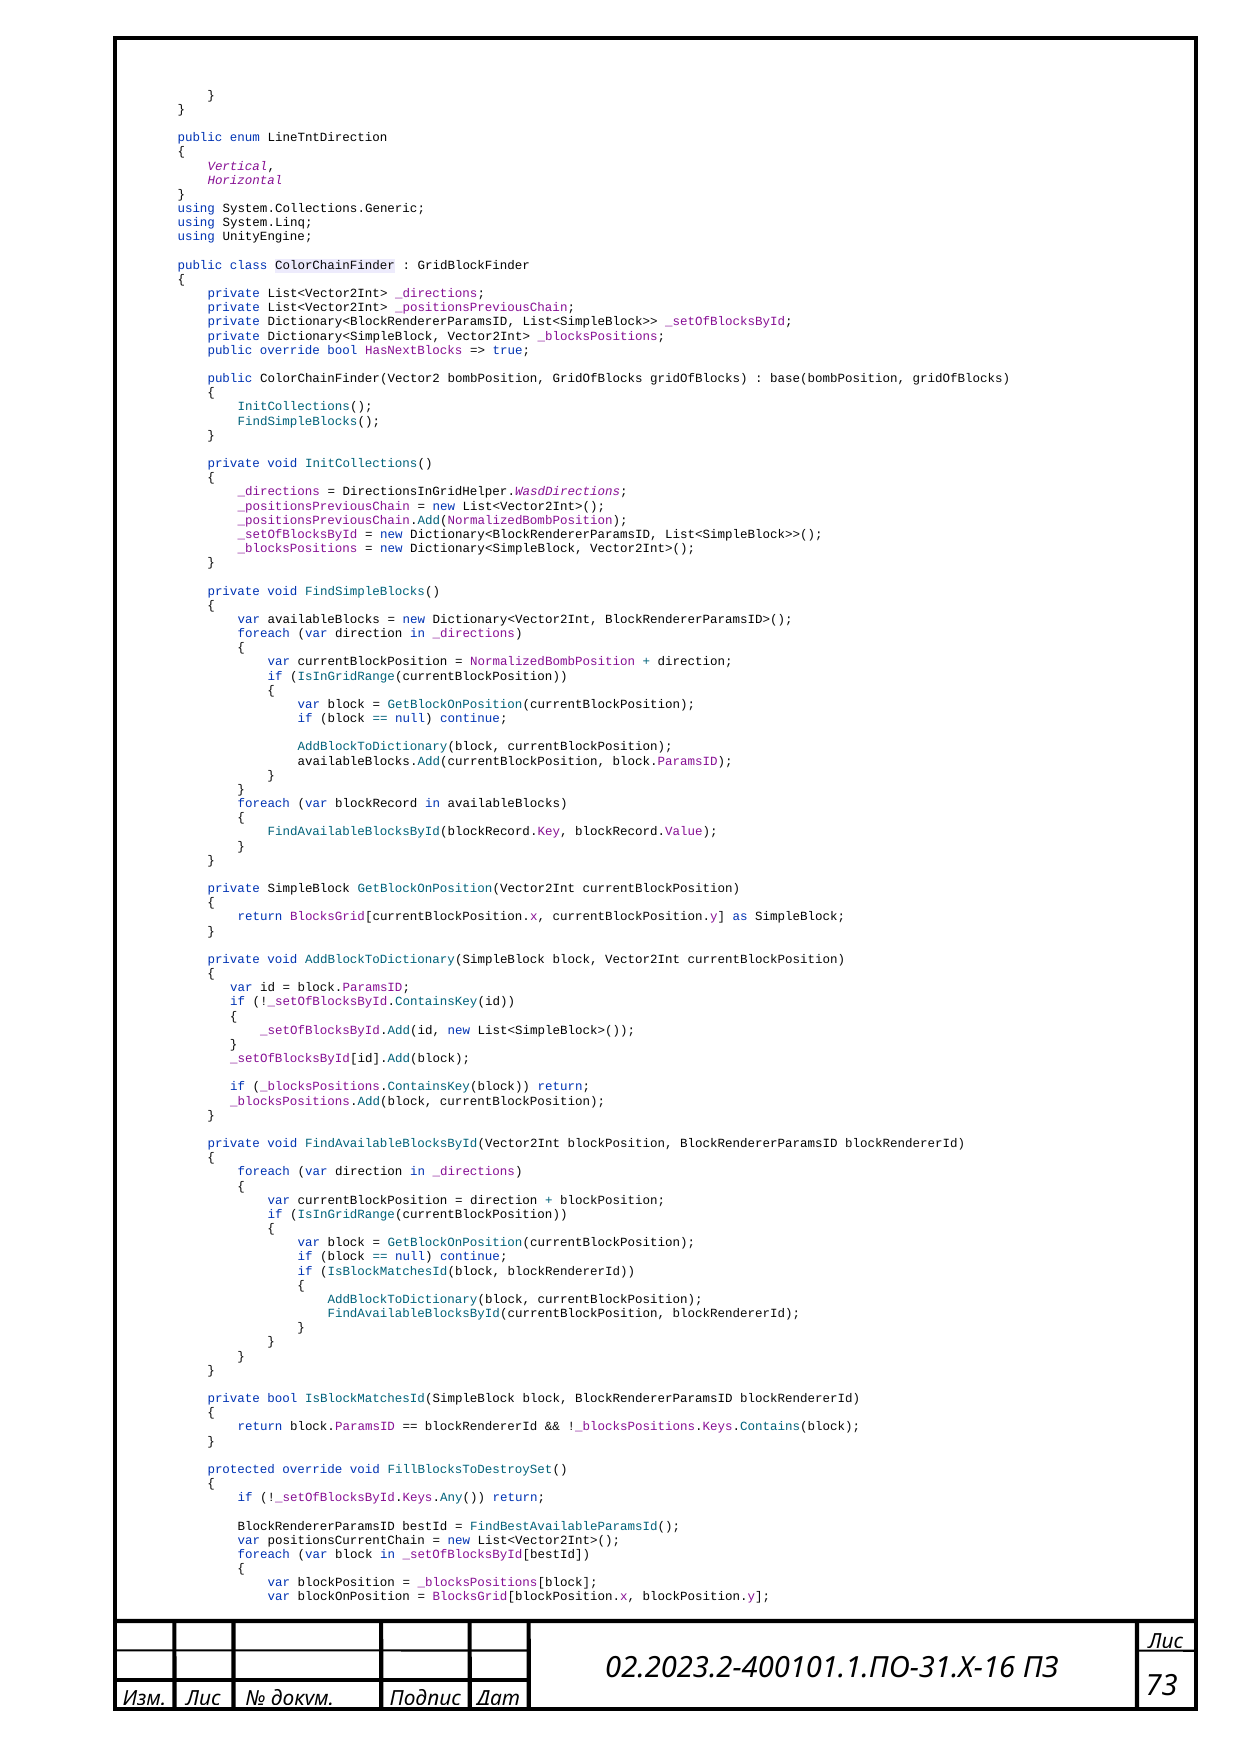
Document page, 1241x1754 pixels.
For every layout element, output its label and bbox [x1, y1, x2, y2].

picture [284, 401, 289, 410]
picture [246, 418, 252, 425]
picture [763, 1422, 768, 1430]
picture [403, 1308, 409, 1317]
picture [358, 954, 367, 963]
picture [463, 700, 468, 708]
picture [313, 828, 319, 835]
picture [373, 1140, 379, 1147]
picture [365, 743, 371, 750]
picture [433, 756, 438, 765]
picture [508, 1239, 514, 1246]
picture [434, 1308, 439, 1317]
picture [343, 1267, 349, 1275]
picture [568, 1523, 574, 1530]
picture [374, 826, 379, 835]
picture [373, 956, 379, 963]
picture [395, 1310, 401, 1317]
picture [463, 1238, 468, 1246]
picture [447, 956, 454, 966]
picture [343, 1294, 348, 1303]
picture [538, 1466, 544, 1473]
picture [275, 403, 281, 410]
picture [417, 828, 424, 838]
picture [343, 826, 349, 835]
picture [418, 1465, 424, 1473]
picture [418, 1140, 424, 1147]
picture [433, 1138, 439, 1147]
picture [448, 1464, 454, 1473]
picture [389, 883, 394, 892]
picture [440, 1237, 446, 1246]
picture [328, 459, 333, 467]
text [177, 202, 1167, 1604]
picture [358, 884, 364, 892]
picture [321, 460, 327, 467]
picture [299, 416, 304, 425]
picture [440, 699, 446, 708]
picture [411, 1082, 416, 1090]
picture [403, 955, 408, 963]
picture [388, 1393, 393, 1402]
picture [463, 998, 469, 1005]
text [177, 89, 1167, 202]
picture [471, 1522, 477, 1530]
picture [418, 997, 423, 1005]
picture [328, 1210, 334, 1218]
picture [440, 1296, 446, 1303]
picture [395, 885, 401, 892]
picture [388, 700, 394, 708]
picture [268, 827, 274, 835]
picture [477, 1310, 484, 1320]
picture [470, 701, 476, 708]
picture [523, 1522, 528, 1530]
picture [418, 1310, 424, 1317]
picture [470, 1239, 476, 1246]
picture [395, 588, 401, 595]
picture [462, 1465, 469, 1473]
picture [357, 1309, 364, 1317]
picture [410, 586, 416, 595]
picture [337, 954, 342, 963]
picture [433, 956, 439, 963]
picture [359, 1294, 364, 1303]
picture [403, 1053, 408, 1062]
picture [335, 828, 341, 835]
picture [373, 1394, 378, 1402]
picture [350, 1393, 356, 1402]
picture [358, 588, 364, 598]
picture [396, 1466, 402, 1473]
picture [365, 1211, 371, 1218]
picture [365, 1395, 371, 1402]
picture [388, 1211, 394, 1218]
picture [562, 1521, 567, 1530]
picture [365, 673, 371, 680]
picture [493, 700, 498, 708]
picture [418, 1083, 424, 1090]
picture [380, 1294, 386, 1303]
picture [388, 1268, 394, 1275]
picture [418, 956, 424, 963]
picture [358, 1268, 364, 1275]
picture [470, 1466, 476, 1473]
picture [328, 418, 334, 425]
picture [328, 1138, 333, 1147]
picture [373, 884, 378, 892]
picture [306, 587, 312, 595]
picture [343, 416, 349, 425]
picture [380, 828, 386, 835]
picture [493, 1308, 498, 1317]
picture [328, 403, 334, 410]
picture [410, 743, 416, 750]
picture [365, 1296, 371, 1303]
picture [455, 1308, 461, 1317]
picture [598, 1522, 604, 1530]
picture [336, 1310, 342, 1317]
picture [418, 1393, 423, 1402]
picture [410, 883, 416, 892]
picture [313, 954, 318, 963]
picture [522, 1466, 529, 1476]
picture [440, 1310, 446, 1317]
picture [440, 885, 446, 892]
picture [313, 402, 318, 410]
picture [425, 743, 431, 750]
picture [388, 1082, 394, 1090]
picture [448, 1139, 457, 1145]
picture [433, 884, 438, 892]
picture [298, 403, 304, 410]
picture [276, 828, 282, 835]
picture [357, 742, 364, 750]
picture [395, 460, 401, 467]
picture [418, 1268, 424, 1275]
picture [373, 1266, 379, 1275]
picture [425, 701, 431, 708]
picture [478, 885, 484, 892]
picture [628, 1523, 634, 1530]
picture [358, 828, 364, 835]
picture [493, 1238, 498, 1246]
picture [403, 1025, 408, 1034]
picture [328, 1309, 334, 1317]
picture [433, 515, 438, 524]
picture [388, 1465, 394, 1473]
picture [425, 1239, 431, 1246]
picture [261, 402, 266, 410]
picture [508, 701, 514, 708]
picture [328, 672, 334, 680]
picture [508, 1523, 514, 1530]
picture [389, 586, 394, 595]
picture [373, 1096, 378, 1105]
picture [412, 1464, 417, 1473]
picture [455, 1494, 462, 1504]
picture [425, 998, 431, 1005]
picture [387, 1295, 394, 1303]
picture [328, 586, 333, 595]
picture [350, 1140, 356, 1147]
picture [433, 826, 438, 835]
picture [389, 1138, 394, 1147]
picture [403, 700, 408, 708]
picture [462, 1083, 469, 1093]
picture [329, 826, 334, 835]
picture [403, 1238, 408, 1246]
picture [395, 826, 401, 835]
picture [268, 417, 274, 425]
picture [389, 1308, 394, 1317]
picture [359, 458, 364, 467]
picture [395, 1296, 401, 1303]
picture [388, 1238, 394, 1246]
picture [373, 588, 379, 595]
picture [515, 1466, 521, 1473]
picture [313, 741, 318, 750]
picture [455, 1296, 461, 1303]
picture [238, 417, 244, 425]
picture [328, 955, 334, 963]
picture [463, 884, 468, 892]
picture [576, 1521, 582, 1530]
picture [493, 1521, 498, 1530]
picture [350, 741, 356, 750]
picture [433, 1466, 439, 1473]
picture [373, 1310, 379, 1317]
picture [306, 1139, 312, 1147]
picture [388, 673, 394, 680]
picture [268, 402, 274, 410]
